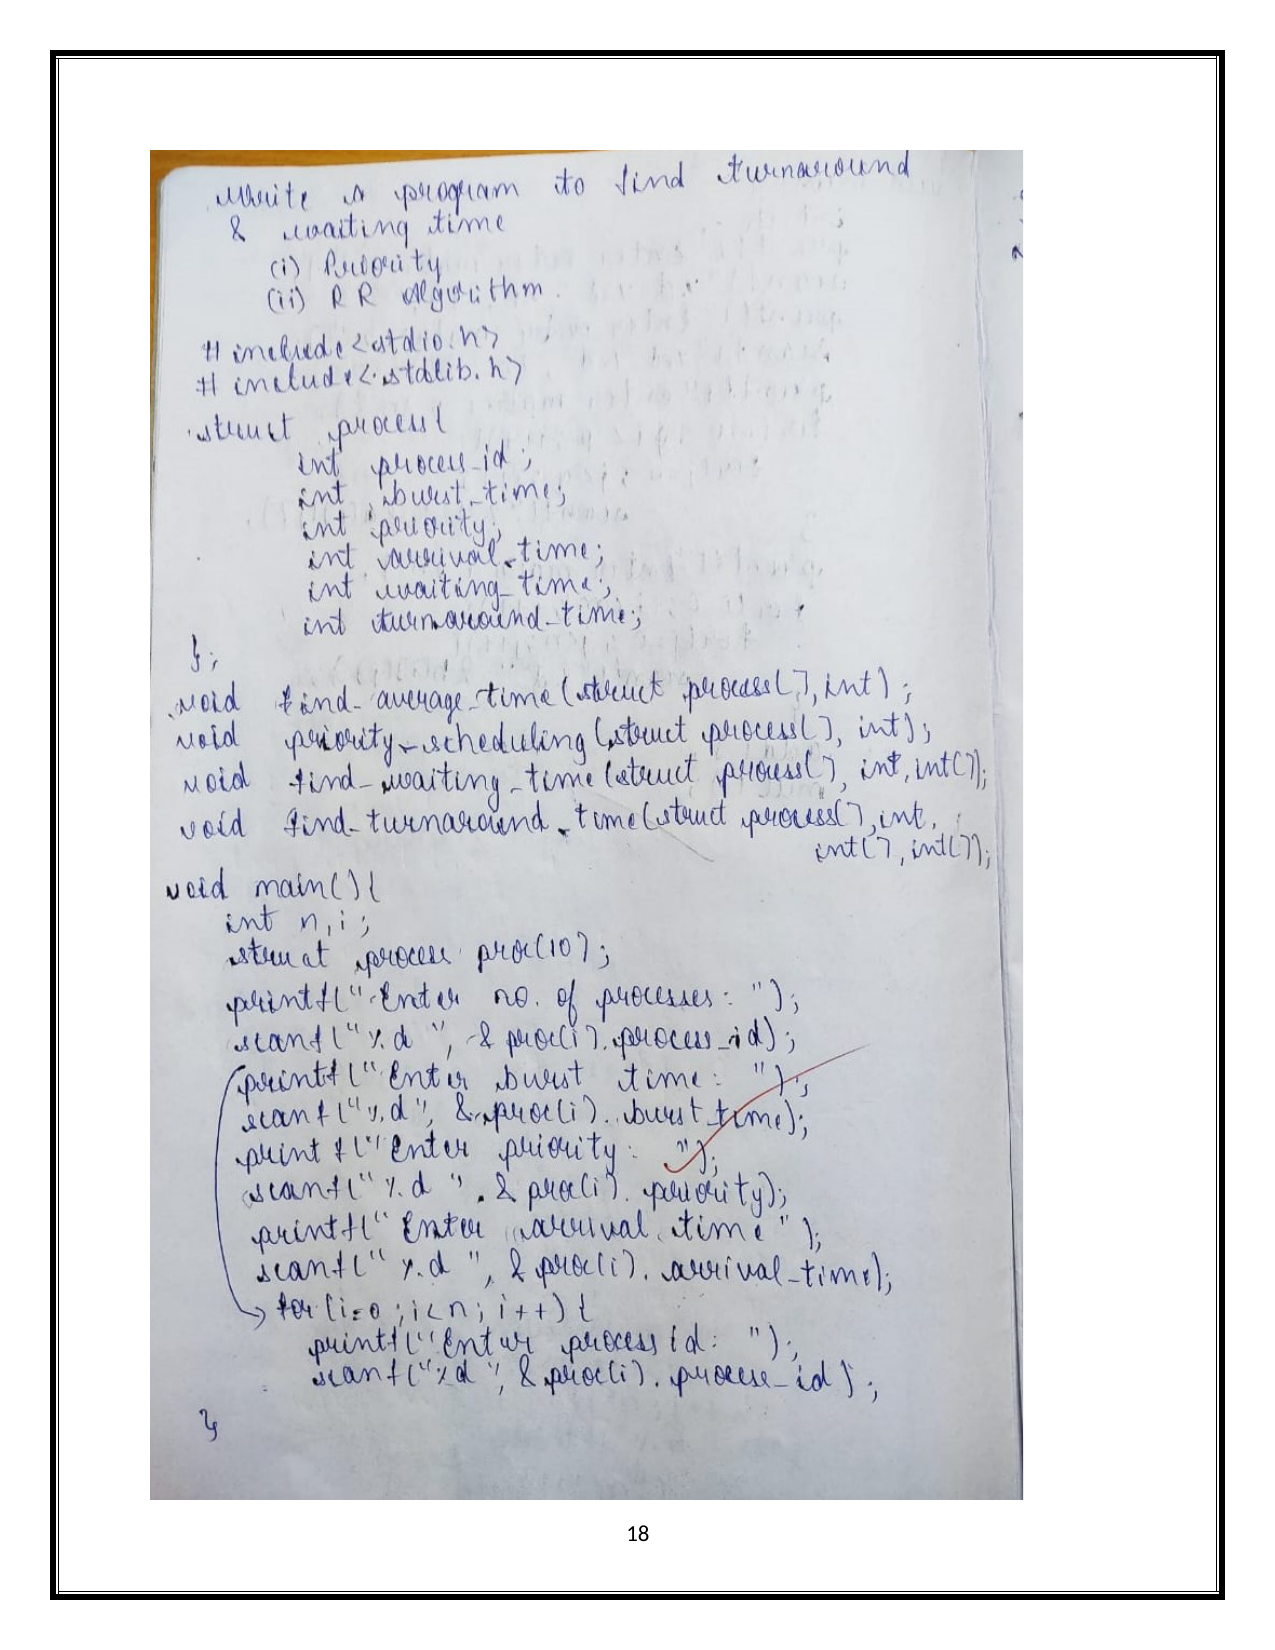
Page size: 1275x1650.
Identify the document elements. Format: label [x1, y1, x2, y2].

picture [150, 150, 1024, 1500]
